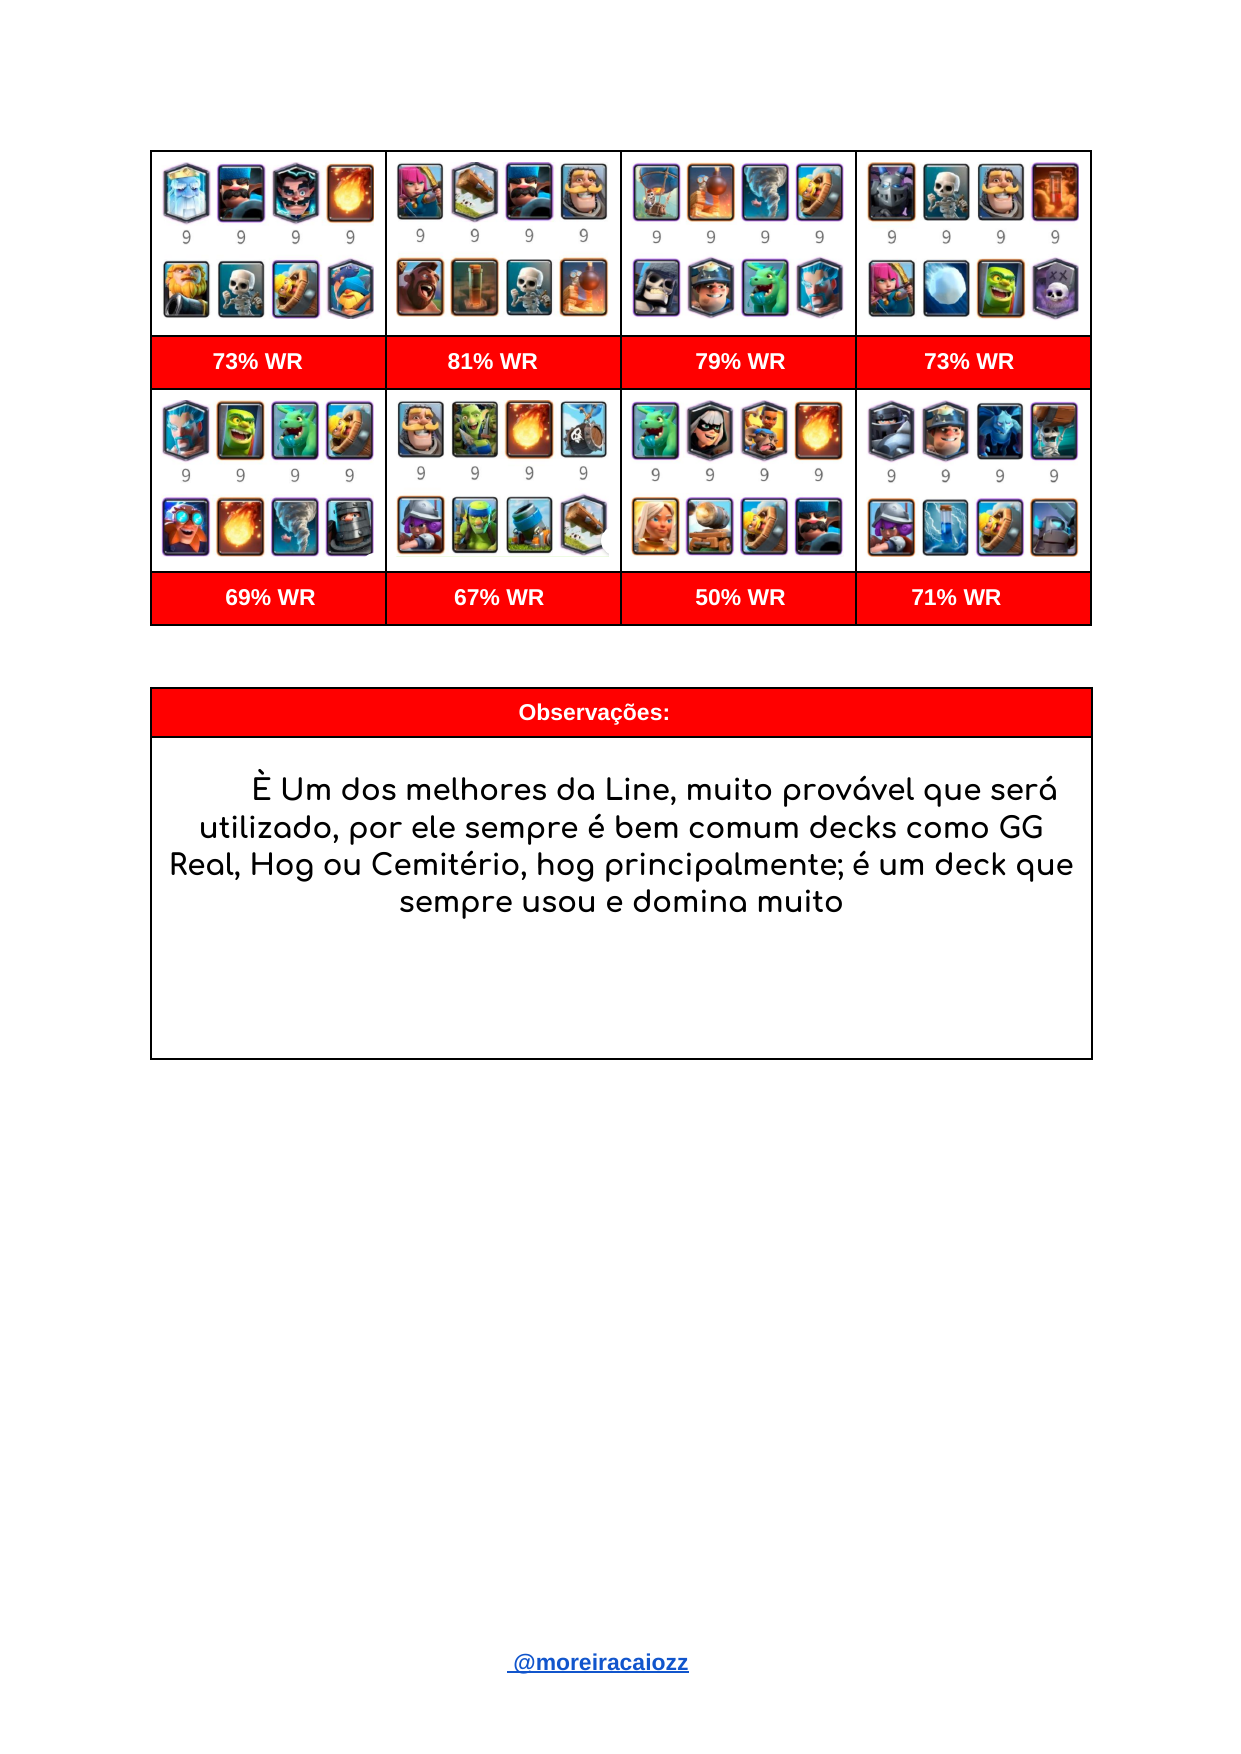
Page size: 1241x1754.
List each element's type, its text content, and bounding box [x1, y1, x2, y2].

picture [396, 162, 609, 317]
picture [161, 400, 374, 557]
picture [631, 400, 844, 557]
picture [396, 400, 609, 557]
table_cell 71% WR [857, 573, 1090, 624]
table_cell [622, 390, 855, 571]
picture [631, 162, 844, 319]
table_cell 69% WR [152, 573, 385, 624]
table_cell 73% WR [857, 337, 1090, 388]
table_header [857, 152, 1090, 335]
table_header [622, 152, 855, 335]
table_header Observações: [152, 689, 1091, 736]
table_cell [152, 390, 385, 571]
table_cell 73% WR [152, 337, 385, 388]
table_cell [387, 390, 620, 571]
picture [866, 400, 1079, 557]
table_cell 67% WR [387, 573, 620, 624]
table_cell 50% WR [622, 573, 855, 624]
table_header [387, 152, 620, 335]
table_header [152, 152, 385, 335]
table_cell [857, 390, 1090, 571]
picture [161, 162, 374, 319]
table_cell È Um dos melhores da Line, muito provável que será utilizado, por ele sempre é bem comum decks como GG Real, Hog ou Cemitério, hog principalmente; é um deck que sempre usou e domina muito [152, 738, 1091, 1058]
table_cell 79% WR [622, 337, 855, 388]
table_cell 81% WR [387, 337, 620, 388]
picture [866, 162, 1079, 321]
